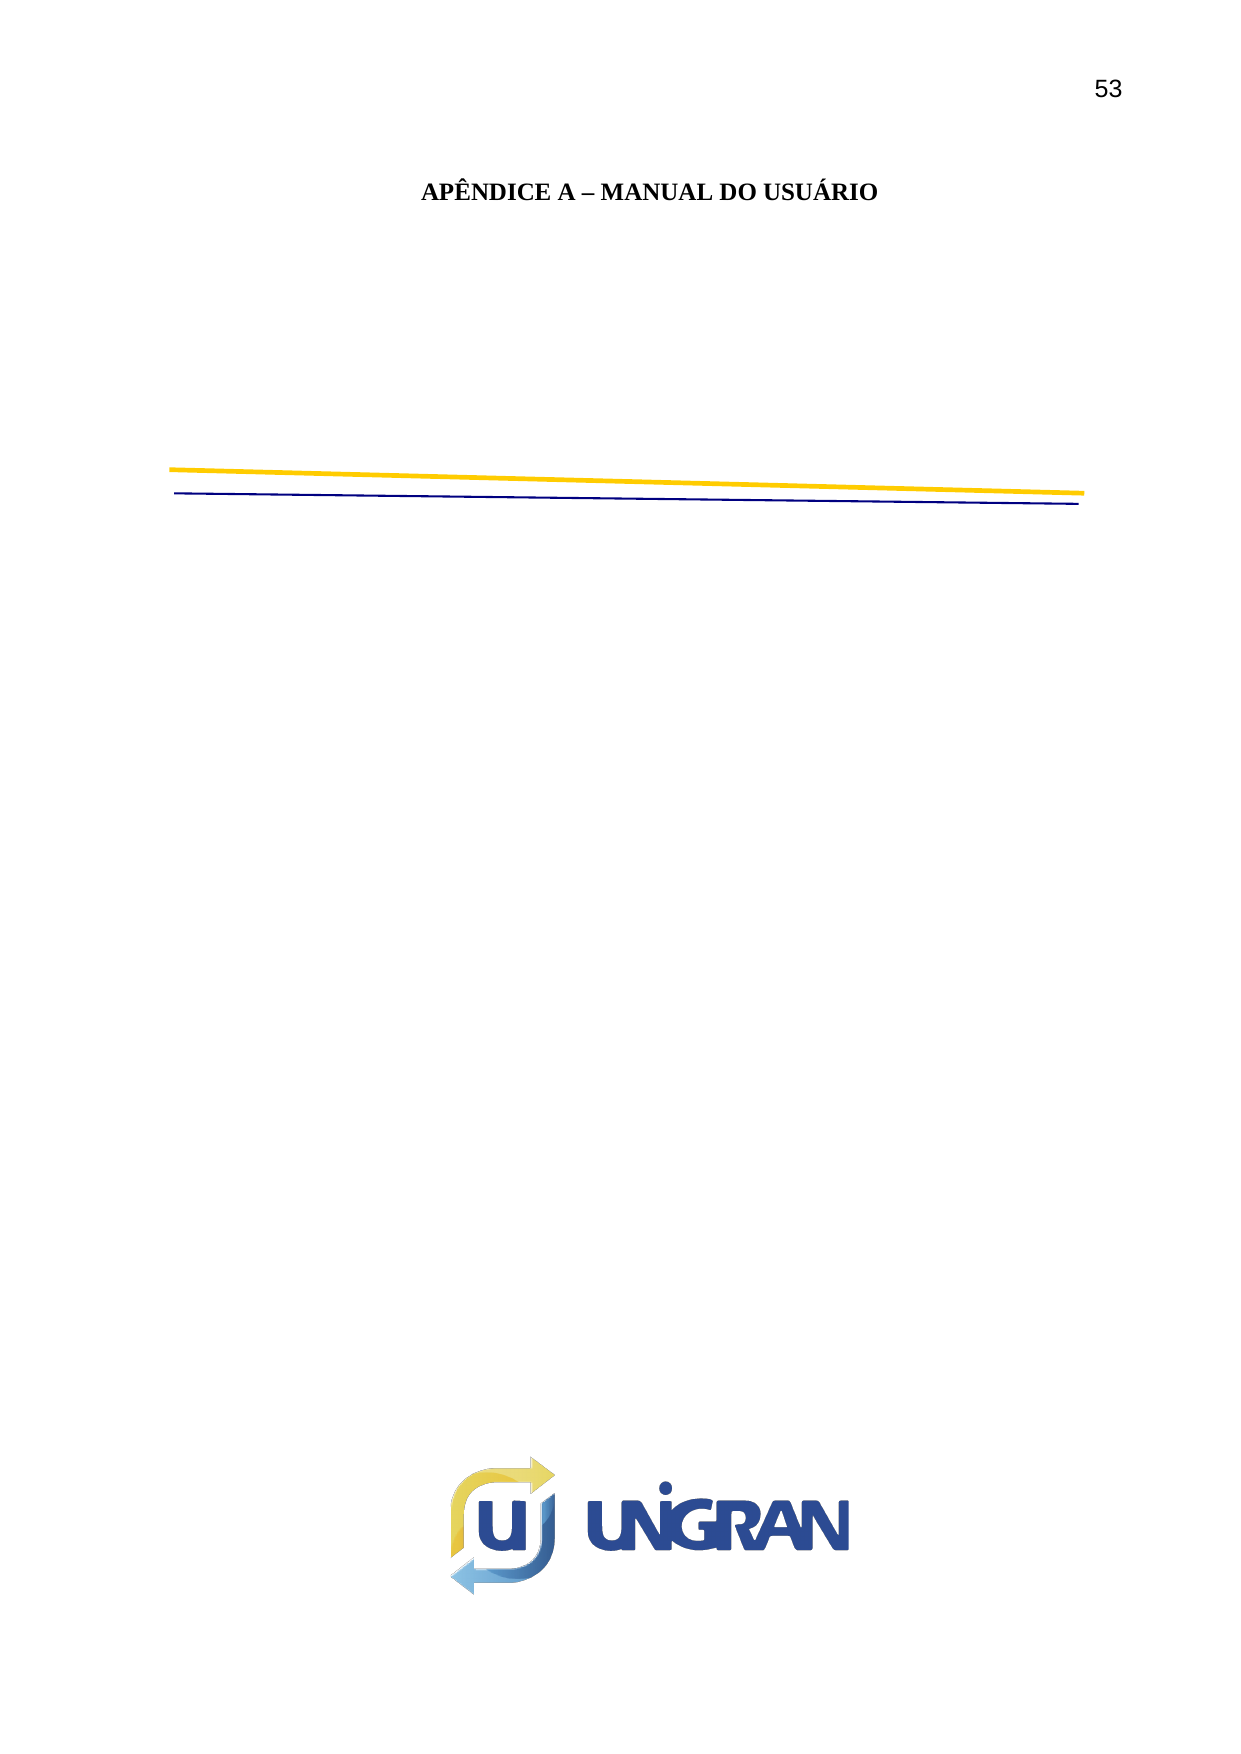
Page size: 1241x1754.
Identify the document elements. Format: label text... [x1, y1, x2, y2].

picture [450, 1456, 849, 1595]
text APÊNDICE A – MANUAL DO USUÁRIO [177, 177, 1122, 206]
